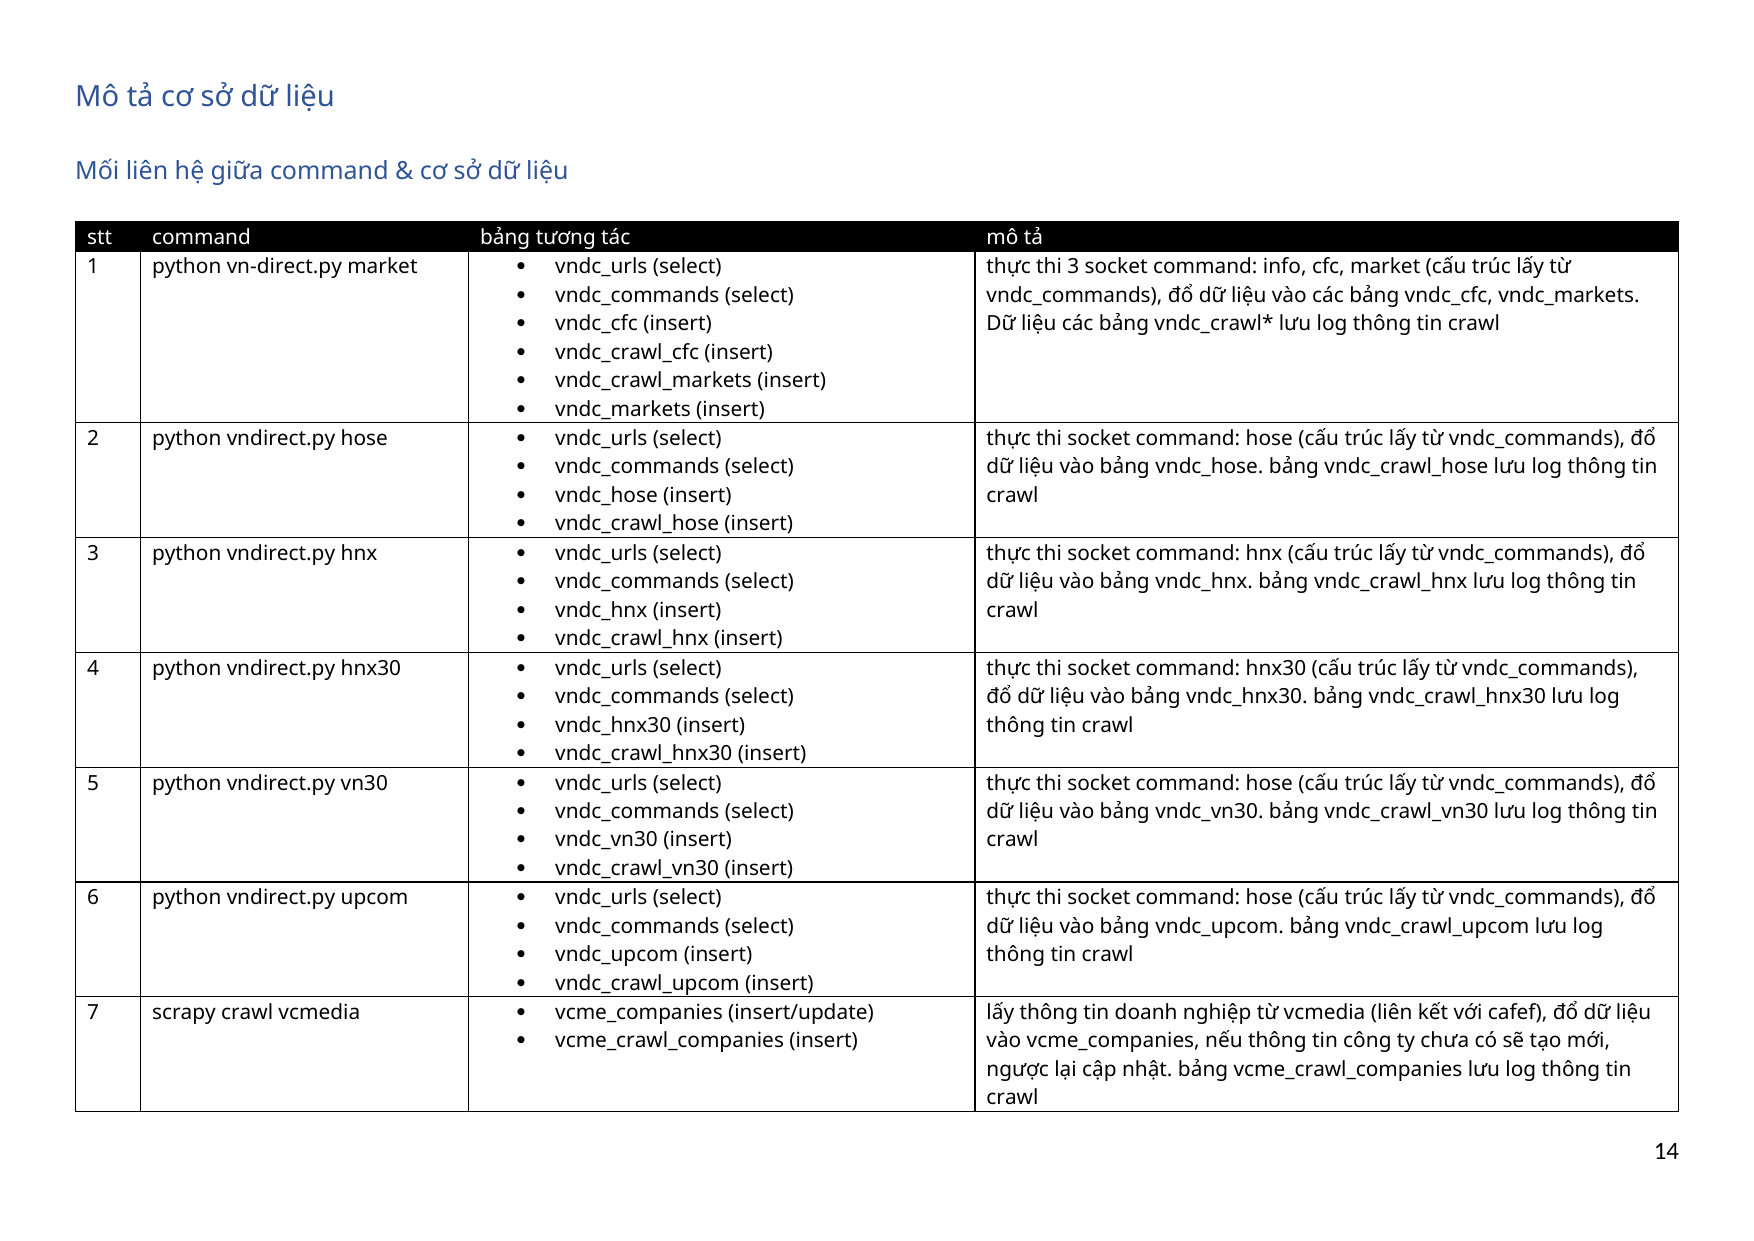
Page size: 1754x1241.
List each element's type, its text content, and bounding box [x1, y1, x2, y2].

table_header stt [76, 222, 140, 251]
table_cell 2 [76, 423, 140, 537]
subtitle Mô tả cơ sở dữ liệu [75, 75, 1679, 115]
table_cell 6 [76, 883, 140, 996]
table_cell vcme_companies (insert/update) vcme_crawl_companies (insert) [469, 997, 974, 1111]
table_cell python vndirect.py vn30 [141, 768, 468, 881]
table_cell thực thi socket command: hose (cấu trúc lấy từ vndc_commands), đổ dữ liệu vào bảng vndc_vn30. bảng vndc_crawl_vn30 lưu log thông tin crawl [976, 768, 1678, 881]
table_cell thực thi socket command: hose (cấu trúc lấy từ vndc_commands), đổ dữ liệu vào bảng vndc_upcom. bảng vndc_crawl_upcom lưu log thông tin crawl [976, 883, 1678, 996]
table_cell python vndirect.py hnx30 [141, 653, 468, 767]
table_cell python vndirect.py hnx [141, 538, 468, 652]
table_cell thực thi socket command: hnx (cấu trúc lấy từ vndc_commands), đổ dữ liệu vào bảng vndc_hnx. bảng vndc_crawl_hnx lưu log thông tin crawl [976, 538, 1678, 652]
table_cell vndc_urls (select) vndc_commands (select) vndc_vn30 (insert) vndc_crawl_vn30 (insert) [469, 768, 974, 881]
subtitle Mối liên hệ giữa command & cơ sở dữ liệu [75, 153, 1679, 187]
table_cell 5 [76, 768, 140, 881]
table_cell lấy thông tin doanh nghiệp từ vcmedia (liên kết với cafef), đổ dữ liệu vào vcme_companies, nếu thông tin công ty chưa có sẽ tạo mới, ngược lại cập nhật. bảng vcme_crawl_companies lưu log thông tin crawl [976, 997, 1678, 1111]
table_cell vndc_urls (select) vndc_commands (select) vndc_hose (insert) vndc_crawl_hose (insert) [469, 423, 974, 537]
table_cell python vndirect.py hose [141, 423, 468, 537]
table_cell vndc_urls (select) vndc_commands (select) vndc_hnx30 (insert) vndc_crawl_hnx30 (insert) [469, 653, 974, 767]
table_cell vndc_urls (select) vndc_commands (select) vndc_upcom (insert) vndc_crawl_upcom (insert) [469, 883, 974, 996]
table_cell thực thi socket command: hnx30 (cấu trúc lấy từ vndc_commands), đổ dữ liệu vào bảng vndc_hnx30. bảng vndc_crawl_hnx30 lưu log thông tin crawl [976, 653, 1678, 767]
table_cell scrapy crawl vcmedia [141, 997, 468, 1111]
table_cell thực thi socket command: hose (cấu trúc lấy từ vndc_commands), đổ dữ liệu vào bảng vndc_hose. bảng vndc_crawl_hose lưu log thông tin crawl [976, 423, 1678, 537]
table_header command [141, 222, 468, 251]
table_cell 3 [76, 538, 140, 652]
table_cell thực thi 3 socket command: info, cfc, market (cấu trúc lấy từ vndc_commands), đổ dữ liệu vào các bảng vndc_cfc, vndc_markets. Dữ liệu các bảng vndc_crawl* lưu log thông tin crawl [976, 252, 1678, 422]
table_cell vndc_urls (select) vndc_commands (select) vndc_cfc (insert) vndc_crawl_cfc (insert) vndc_crawl_markets (insert) vndc_markets (insert) [469, 252, 974, 422]
table_header bảng tương tác [469, 222, 974, 251]
table_cell python vn-direct.py market [141, 252, 468, 422]
table_cell 7 [76, 997, 140, 1111]
table_cell vndc_urls (select) vndc_commands (select) vndc_hnx (insert) vndc_crawl_hnx (insert) [469, 538, 974, 652]
table_cell 1 [76, 252, 140, 422]
table_header mô tả [976, 222, 1678, 251]
table_cell 4 [76, 653, 140, 767]
table_cell python vndirect.py upcom [141, 883, 468, 996]
